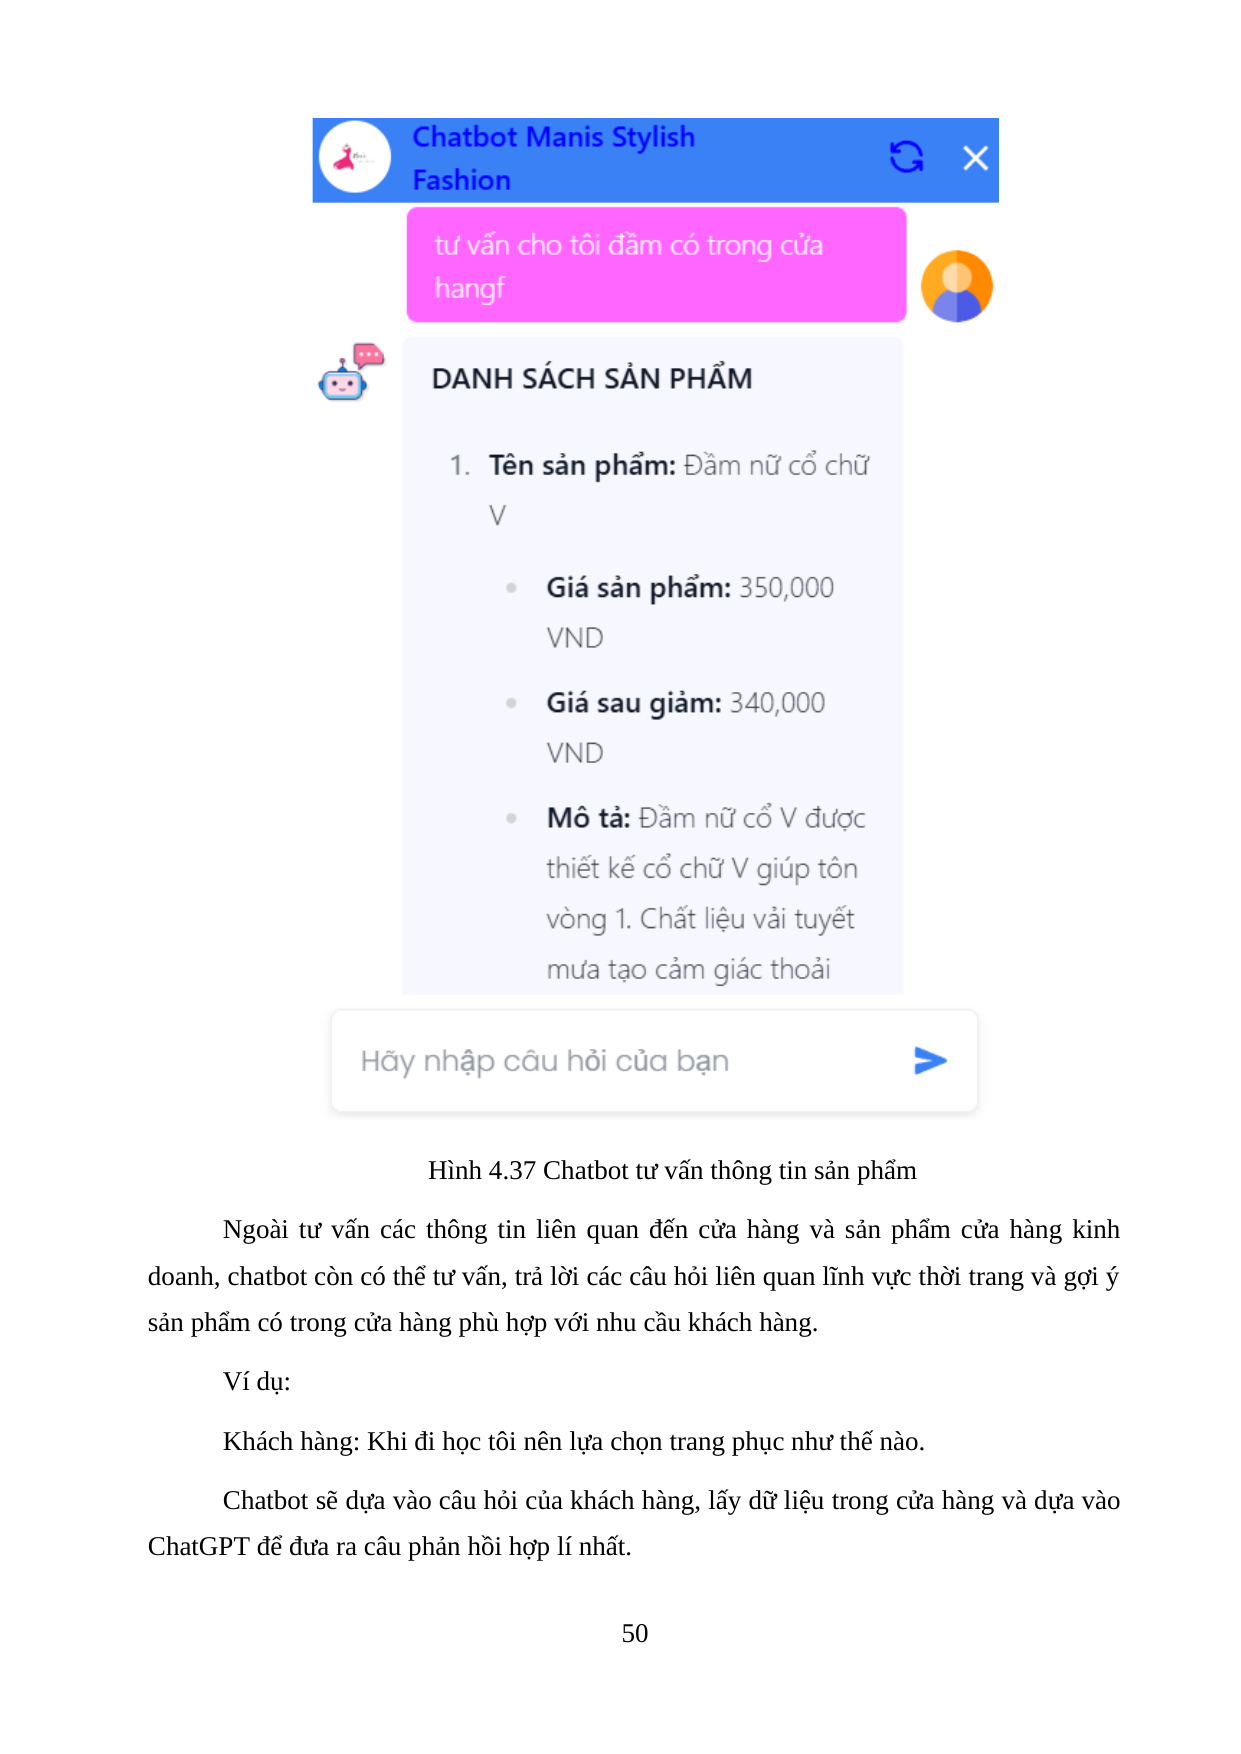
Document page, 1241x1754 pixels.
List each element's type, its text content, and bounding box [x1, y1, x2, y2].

text Ví dụ: [148, 1366, 1122, 1397]
text Ngoài tư vấn các thông tin liên quan đến cửa hàng và sản phẩm cửa hàng kinh doanh, chatbot còn có thể tư vấn, trả lời các câu hỏi liên quan lĩnh vực thời trang và gợi ý sản phẩm có trong cửa hàng phù hợp với nhu cầu khách hàng. [148, 1213, 1122, 1337]
picture [312, 118, 999, 1126]
text Khách hàng: Khi đi học tôi nên lựa chọn trang phục như thế nào. [148, 1425, 1122, 1456]
text Chatbot sẽ dựa vào câu hỏi của khách hàng, lấy dữ liệu trong cửa hàng và dựa vào ChatGPT để đưa ra câu phản hồi hợp lí nhất. [148, 1484, 1122, 1562]
